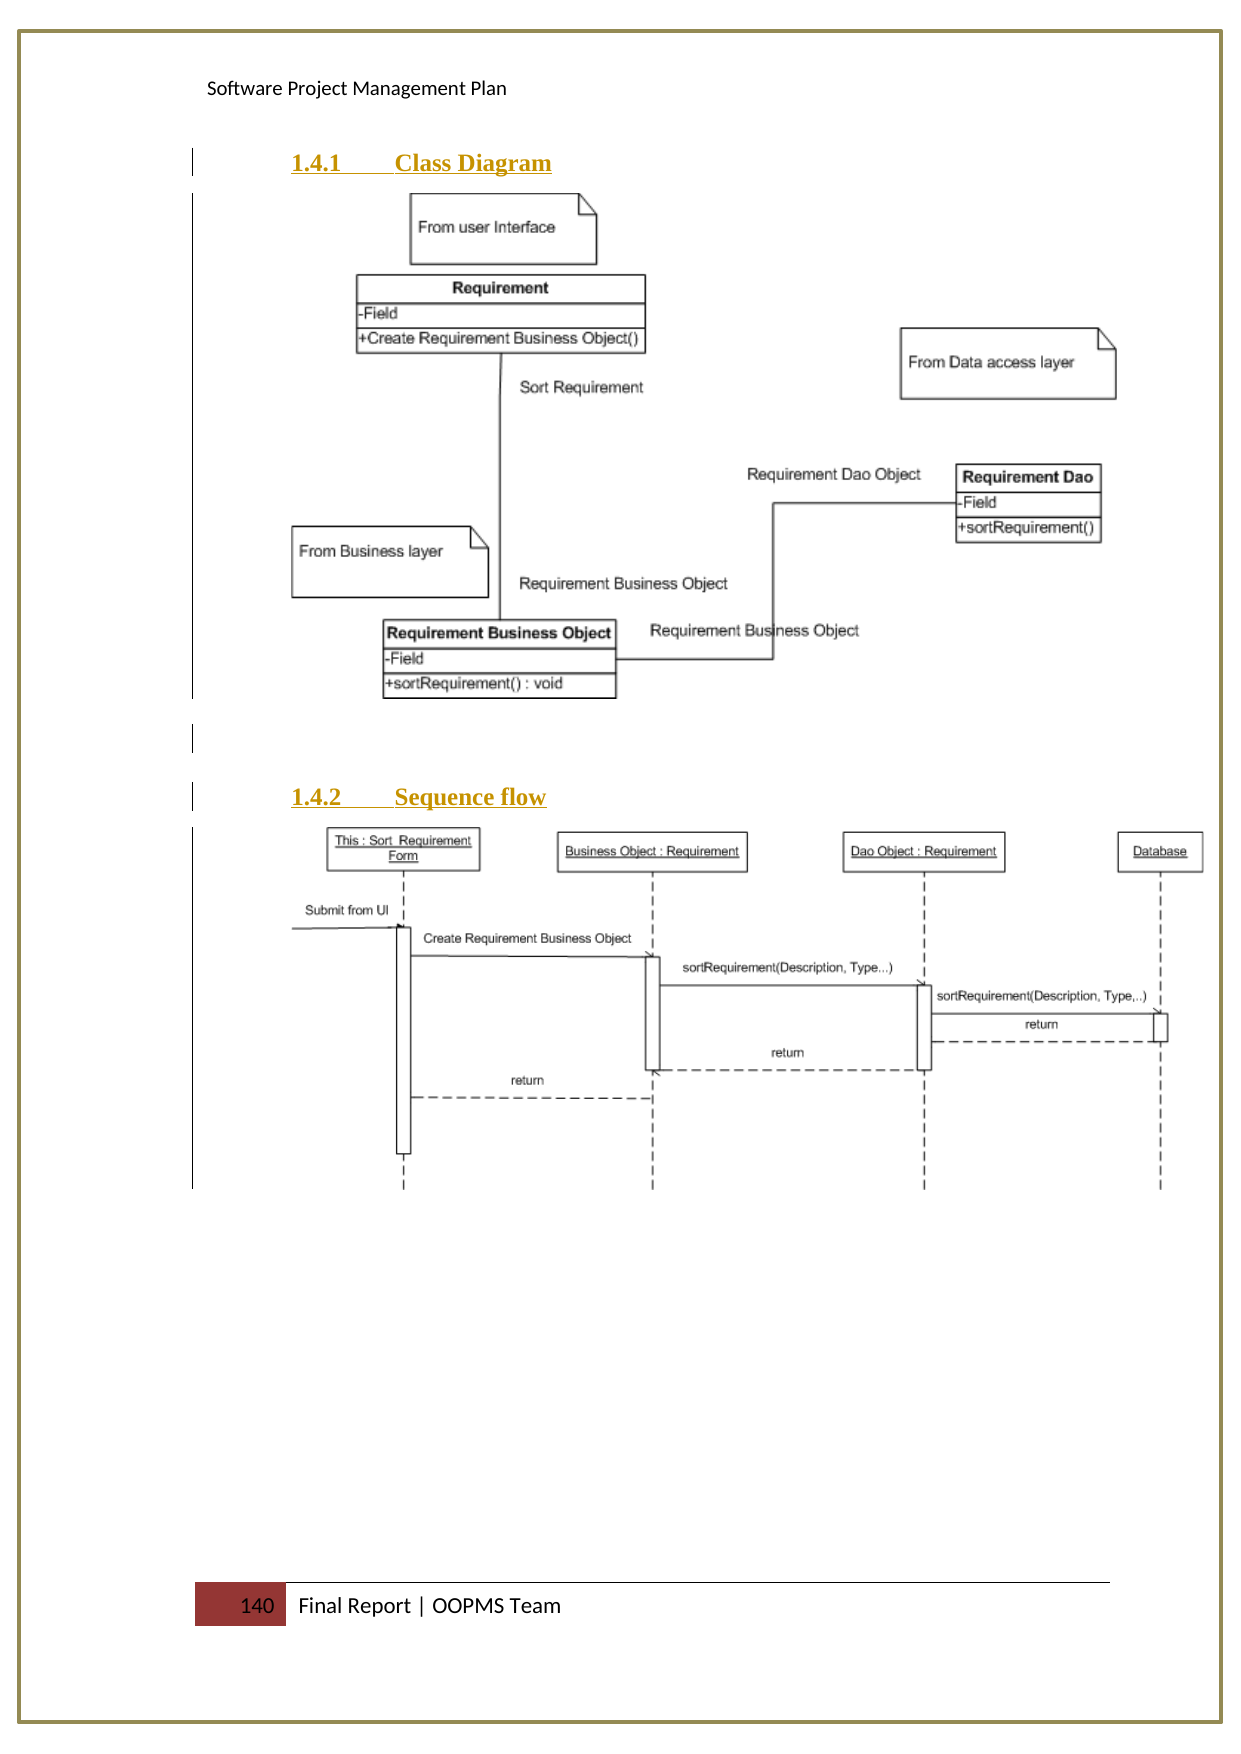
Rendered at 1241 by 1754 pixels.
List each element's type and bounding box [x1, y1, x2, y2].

picture [291, 193, 1117, 699]
picture [291, 827, 1204, 1190]
